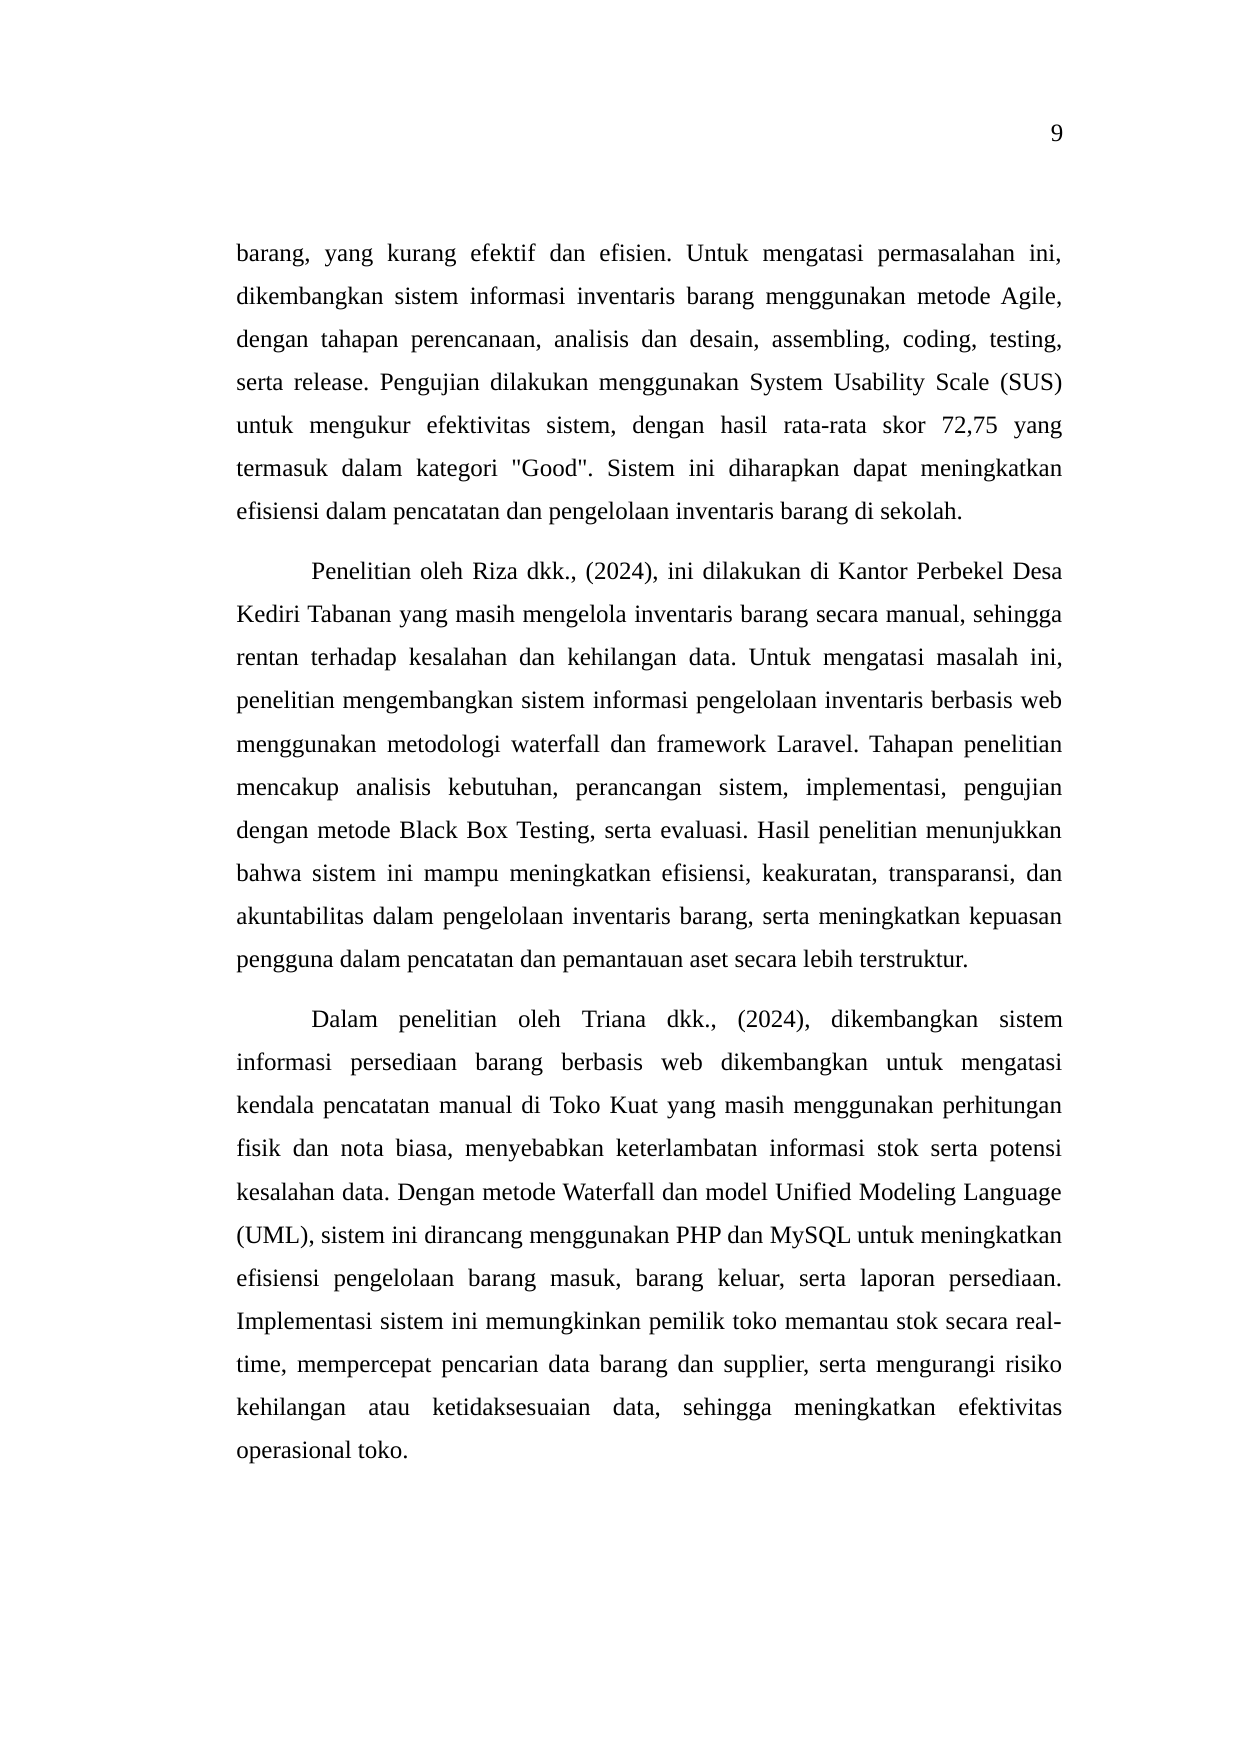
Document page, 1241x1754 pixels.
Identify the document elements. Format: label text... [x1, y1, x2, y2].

text Penelitian oleh ini dilakukan di Kantor Perbekel Desa Kediri Tabanan yang masih mengelola inventaris barang secara manual, sehingga rentan terhadap kesalahan dan kehilangan data. Untuk mengatasi masalah ini, penelitian mengembangkan sistem informasi pengelolaan inventaris berbasis web menggunakan metodologi waterfall dan framework Laravel. Tahapan penelitian mencakup analisis kebutuhan, perancangan sistem, implementasi, pengujian dengan metode Black Box Testing, serta evaluasi. Hasil penelitian menunjukkan bahwa sistem ini mampu meningkatkan efisiensi, keakuratan, transparansi, dan akuntabilitas dalam pengelolaan inventaris barang, serta meningkatkan kepuasan pengguna dalam pencatatan dan pemantauan aset secara lebih terstruktur. [236, 556, 1063, 973]
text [236, 238, 1063, 525]
text Dalam penelitian oleh , dikembangkan sistem informasi persediaan barang berbasis web dikembangkan untuk mengatasi kendala pencatatan manual di Toko Kuat yang masih menggunakan perhitungan fisik dan nota biasa, menyebabkan keterlambatan informasi stok serta potensi kesalahan data. Dengan metode Waterfall dan model Unified Modeling Language (UML), sistem ini dirancang menggunakan PHP dan MySQL untuk meningkatkan efisiensi pengelolaan barang masuk, barang keluar, serta laporan persediaan. Implementasi sistem ini memungkinkan pemilik toko memantau stok secara real-time, mempercepat pencarian data barang dan supplier, serta mengurangi risiko kehilangan atau ketidaksesuaian data, sehingga meningkatkan efektivitas operasional toko. [236, 1004, 1063, 1464]
